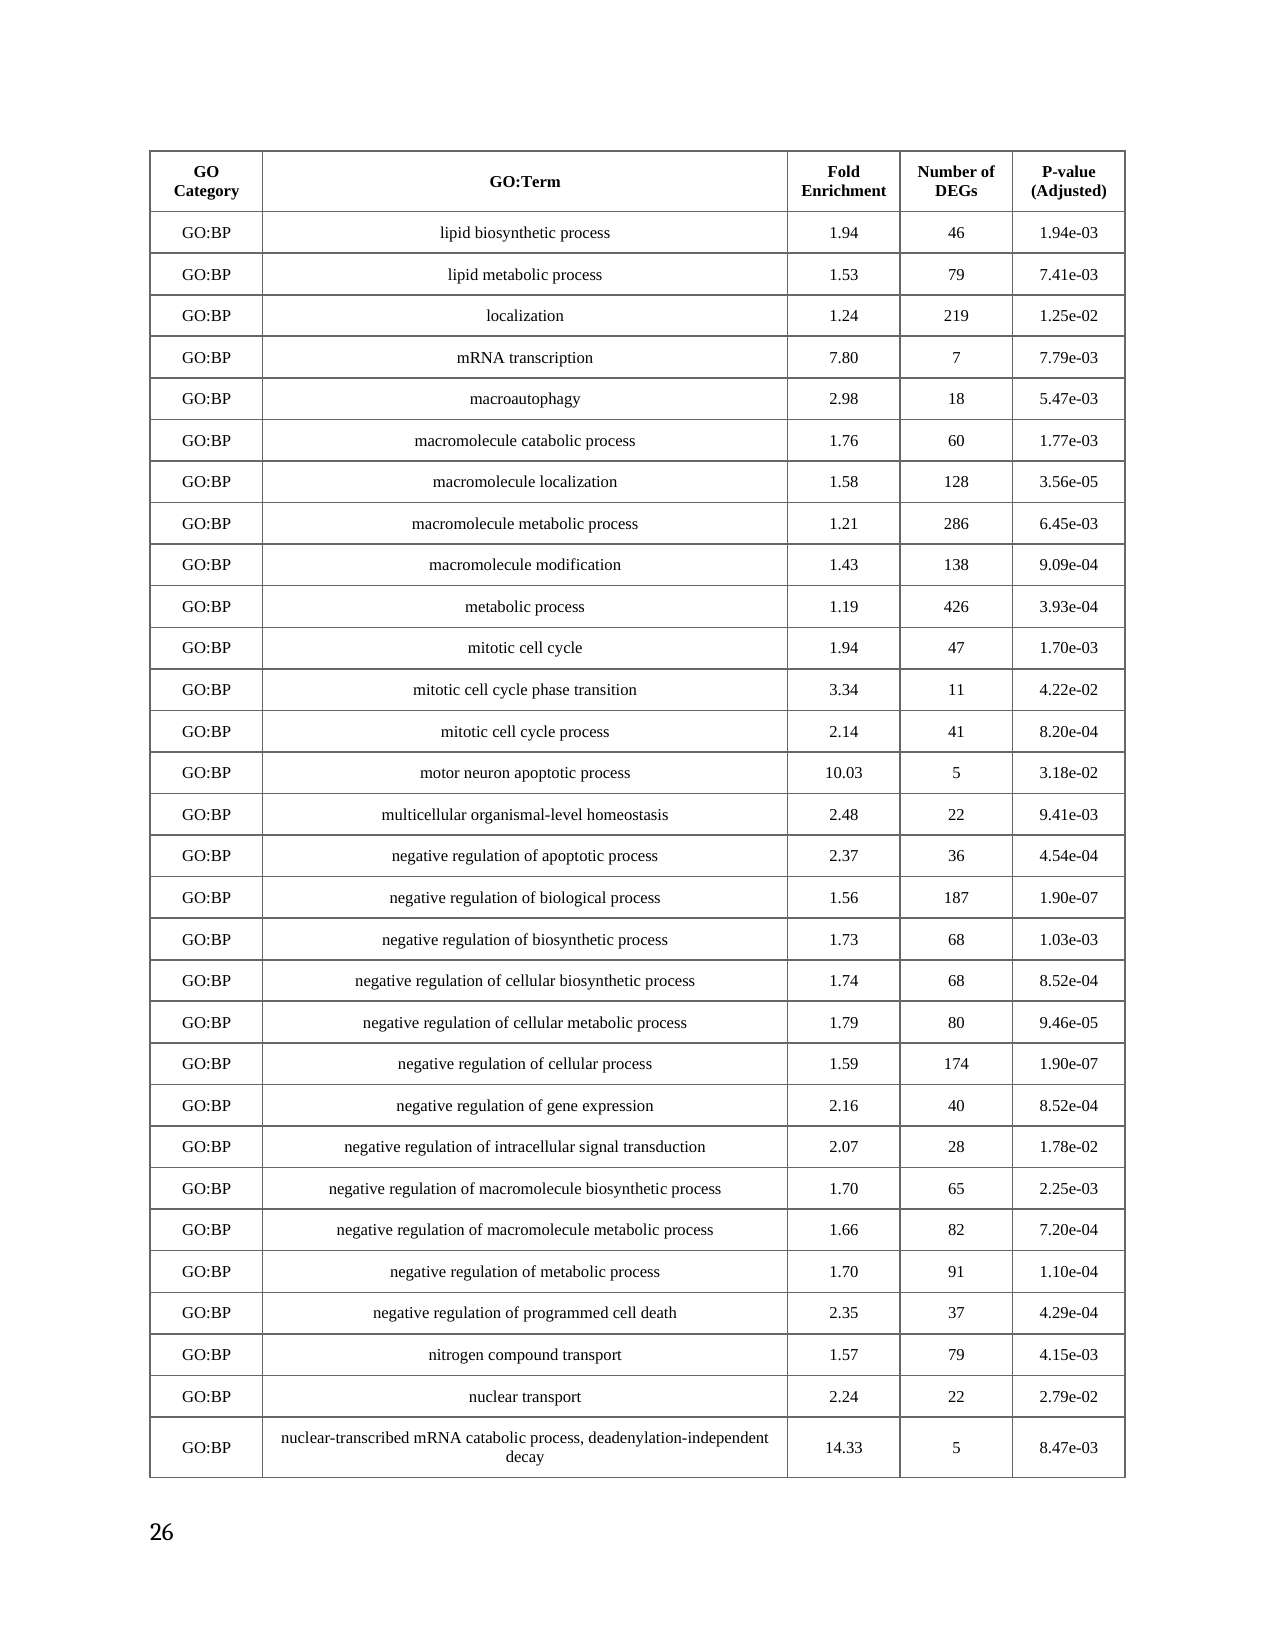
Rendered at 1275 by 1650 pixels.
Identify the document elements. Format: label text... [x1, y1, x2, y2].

table_cell GO:BP [151, 1335, 262, 1374]
table_cell 1.70 [788, 1251, 899, 1291]
table_cell 1.94 [788, 212, 899, 252]
table_cell 1.70 [788, 1168, 899, 1208]
table_cell 1.90e-07 [1013, 1044, 1124, 1083]
table_cell GO:BP [151, 337, 262, 377]
table_cell GO:BP [151, 462, 262, 502]
table_cell 9.41e-03 [1013, 794, 1124, 834]
table_cell GO:BP [151, 919, 262, 959]
table_cell GO:BP [151, 420, 262, 460]
table_cell 128 [901, 462, 1012, 502]
table_cell 79 [901, 1335, 1012, 1374]
table_cell 2.35 [788, 1293, 899, 1333]
table_cell GO:BP [151, 628, 262, 668]
table_cell 36 [901, 836, 1012, 876]
table_cell 4.15e-03 [1013, 1335, 1124, 1374]
table_cell 4.54e-04 [1013, 836, 1124, 876]
table_cell GO:BP [151, 296, 262, 335]
table_cell 68 [901, 919, 1012, 959]
table_cell 2.98 [788, 379, 899, 418]
table_cell negative regulation of apoptotic process [263, 836, 787, 876]
table_cell 4.22e-02 [1013, 670, 1124, 709]
table_cell 1.76 [788, 420, 899, 460]
table_cell 2.48 [788, 794, 899, 834]
table_cell 1.56 [788, 877, 899, 917]
table_cell 22 [901, 1376, 1012, 1416]
table_cell GO:BP [151, 877, 262, 917]
table_cell GO:BP [151, 1044, 262, 1083]
table_cell nuclear transport [263, 1376, 787, 1416]
table_cell 5 [901, 753, 1012, 793]
table_cell GO:BP [151, 1127, 262, 1167]
table_cell 2.14 [788, 711, 899, 751]
table_cell negative regulation of intracellular signal transduction [263, 1127, 787, 1167]
table_cell nitrogen compound transport [263, 1335, 787, 1374]
table_cell 1.21 [788, 503, 899, 543]
table_cell 5 [901, 1418, 1012, 1477]
table_cell 22 [901, 794, 1012, 834]
table_cell 80 [901, 1002, 1012, 1042]
table_header P-value (Adjusted) [1013, 152, 1124, 211]
table_cell 5.47e-03 [1013, 379, 1124, 418]
table_header Number of DEGs [901, 152, 1012, 211]
table_cell 9.09e-04 [1013, 545, 1124, 585]
table_cell 1.53 [788, 254, 899, 294]
table_cell 2.07 [788, 1127, 899, 1167]
table_cell negative regulation of cellular process [263, 1044, 787, 1083]
table_cell 1.90e-07 [1013, 877, 1124, 917]
table_cell 1.58 [788, 462, 899, 502]
table_cell negative regulation of macromolecule biosynthetic process [263, 1168, 787, 1208]
table_cell 7.80 [788, 337, 899, 377]
table_cell 1.57 [788, 1335, 899, 1374]
table_cell 68 [901, 961, 1012, 1000]
table_cell 1.59 [788, 1044, 899, 1083]
table_cell 138 [901, 545, 1012, 585]
table_cell 47 [901, 628, 1012, 668]
table_cell 3.56e-05 [1013, 462, 1124, 502]
table_cell GO:BP [151, 1293, 262, 1333]
table_cell GO:BP [151, 1210, 262, 1250]
table_cell 10.03 [788, 753, 899, 793]
table_cell negative regulation of programmed cell death [263, 1293, 787, 1333]
table_cell 8.47e-03 [1013, 1418, 1124, 1477]
table_cell negative regulation of cellular biosynthetic process [263, 961, 787, 1000]
table_cell negative regulation of gene expression [263, 1085, 787, 1125]
table_cell nuclear-transcribed mRNA catabolic process, deadenylation-independent decay [263, 1418, 787, 1477]
table_cell GO:BP [151, 379, 262, 418]
table_cell macromolecule metabolic process [263, 503, 787, 543]
table_cell multicellular organismal-level homeostasis [263, 794, 787, 834]
table_cell GO:BP [151, 753, 262, 793]
table_cell macromolecule modification [263, 545, 787, 585]
table_cell 1.25e-02 [1013, 296, 1124, 335]
table_cell 60 [901, 420, 1012, 460]
table_cell 1.78e-02 [1013, 1127, 1124, 1167]
table_cell metabolic process [263, 586, 787, 626]
table_cell 1.77e-03 [1013, 420, 1124, 460]
table_cell 1.19 [788, 586, 899, 626]
table_cell lipid biosynthetic process [263, 212, 787, 252]
table_cell 219 [901, 296, 1012, 335]
table_cell 18 [901, 379, 1012, 418]
table_cell GO:BP [151, 711, 262, 751]
table_header GO:Term [263, 152, 787, 211]
table_cell negative regulation of cellular metabolic process [263, 1002, 787, 1042]
table_cell GO:BP [151, 254, 262, 294]
table_cell GO:BP [151, 1002, 262, 1042]
table_cell GO:BP [151, 961, 262, 1000]
table_cell GO:BP [151, 545, 262, 585]
table_cell 7 [901, 337, 1012, 377]
table_cell GO:BP [151, 794, 262, 834]
table_cell mitotic cell cycle [263, 628, 787, 668]
table_cell negative regulation of biological process [263, 877, 787, 917]
table_cell 3.18e-02 [1013, 753, 1124, 793]
table_cell 91 [901, 1251, 1012, 1291]
table_header GO Category [151, 152, 262, 211]
table_cell 1.03e-03 [1013, 919, 1124, 959]
table_cell 1.79 [788, 1002, 899, 1042]
table_cell motor neuron apoptotic process [263, 753, 787, 793]
table_cell 2.24 [788, 1376, 899, 1416]
table_cell 3.34 [788, 670, 899, 709]
table_cell 79 [901, 254, 1012, 294]
table_cell 2.25e-03 [1013, 1168, 1124, 1208]
table_cell GO:BP [151, 1168, 262, 1208]
table_cell negative regulation of macromolecule metabolic process [263, 1210, 787, 1250]
table_cell GO:BP [151, 670, 262, 709]
table_cell 14.33 [788, 1418, 899, 1477]
table_cell negative regulation of metabolic process [263, 1251, 787, 1291]
table_cell GO:BP [151, 212, 262, 252]
table_cell 3.93e-04 [1013, 586, 1124, 626]
table_cell GO:BP [151, 1376, 262, 1416]
table_cell 426 [901, 586, 1012, 626]
table_cell GO:BP [151, 1418, 262, 1477]
table_cell 1.10e-04 [1013, 1251, 1124, 1291]
table_cell 7.20e-04 [1013, 1210, 1124, 1250]
table_cell 1.94e-03 [1013, 212, 1124, 252]
table_cell 28 [901, 1127, 1012, 1167]
table_cell 11 [901, 670, 1012, 709]
table_cell 65 [901, 1168, 1012, 1208]
table_cell 9.46e-05 [1013, 1002, 1124, 1042]
table_cell 1.94 [788, 628, 899, 668]
table_cell macromolecule catabolic process [263, 420, 787, 460]
table_cell 286 [901, 503, 1012, 543]
table_cell GO:BP [151, 836, 262, 876]
table_cell 41 [901, 711, 1012, 751]
table_cell localization [263, 296, 787, 335]
table_cell 174 [901, 1044, 1012, 1083]
table_cell 187 [901, 877, 1012, 917]
table_cell GO:BP [151, 586, 262, 626]
table_cell lipid metabolic process [263, 254, 787, 294]
table_cell 8.20e-04 [1013, 711, 1124, 751]
table_cell 1.74 [788, 961, 899, 1000]
table_cell macroautophagy [263, 379, 787, 418]
table_cell 7.79e-03 [1013, 337, 1124, 377]
table_cell 2.37 [788, 836, 899, 876]
table_cell mitotic cell cycle phase transition [263, 670, 787, 709]
table_cell GO:BP [151, 1085, 262, 1125]
table_cell 8.52e-04 [1013, 1085, 1124, 1125]
table_cell negative regulation of biosynthetic process [263, 919, 787, 959]
table_cell 6.45e-03 [1013, 503, 1124, 543]
table_cell 7.41e-03 [1013, 254, 1124, 294]
table_cell 46 [901, 212, 1012, 252]
table_cell 1.66 [788, 1210, 899, 1250]
table_cell 2.79e-02 [1013, 1376, 1124, 1416]
table_cell 4.29e-04 [1013, 1293, 1124, 1333]
table_cell mitotic cell cycle process [263, 711, 787, 751]
table_cell 1.43 [788, 545, 899, 585]
table_cell 40 [901, 1085, 1012, 1125]
table_cell 37 [901, 1293, 1012, 1333]
table_cell 1.70e-03 [1013, 628, 1124, 668]
table_cell macromolecule localization [263, 462, 787, 502]
table_cell GO:BP [151, 503, 262, 543]
table_header Fold Enrichment [788, 152, 899, 211]
table_cell 1.73 [788, 919, 899, 959]
table_cell mRNA transcription [263, 337, 787, 377]
table_cell 8.52e-04 [1013, 961, 1124, 1000]
table_cell 82 [901, 1210, 1012, 1250]
table_cell 2.16 [788, 1085, 899, 1125]
table_cell GO:BP [151, 1251, 262, 1291]
table_cell 1.24 [788, 296, 899, 335]
